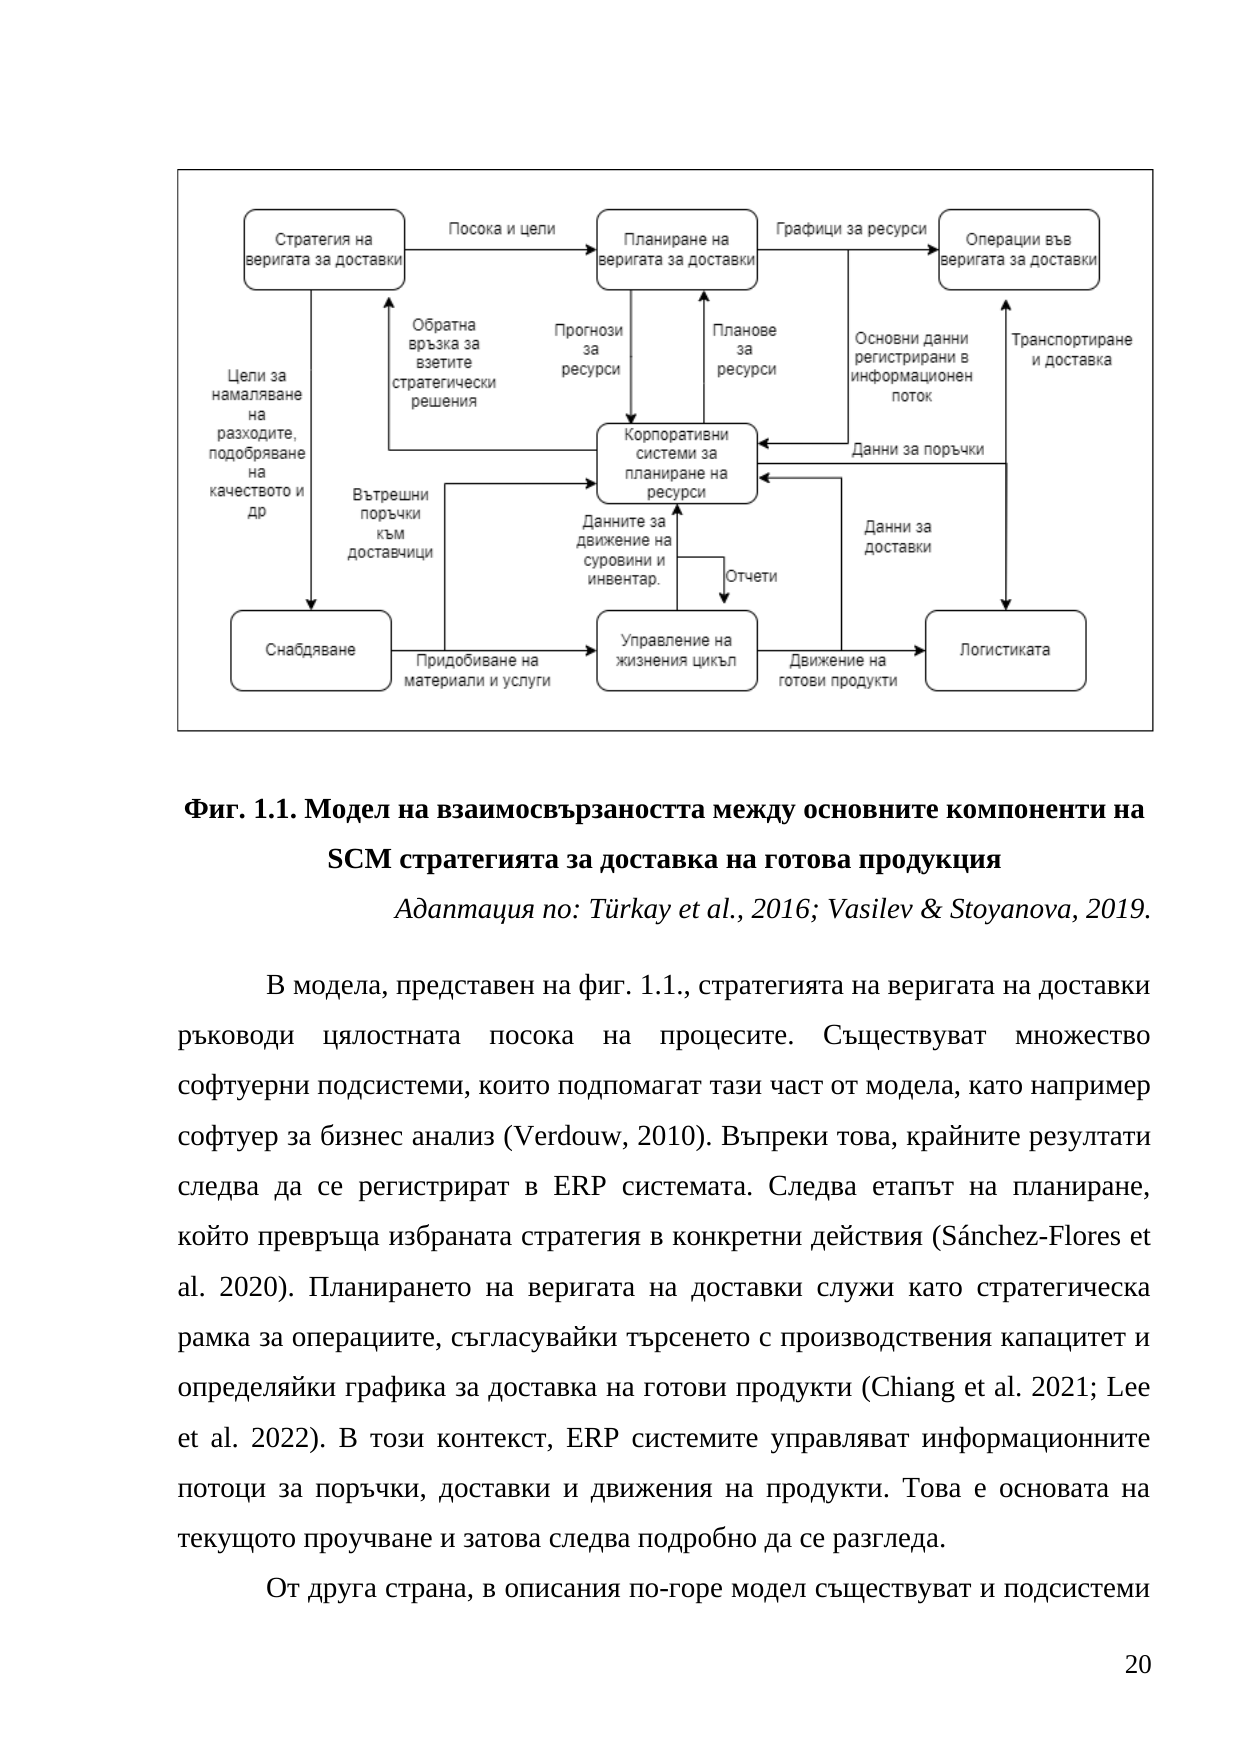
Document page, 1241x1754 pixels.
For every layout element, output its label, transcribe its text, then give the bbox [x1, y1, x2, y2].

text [177, 1571, 1152, 1604]
title Адаптация по: Türkay et al., 2016; Vasilev & Stoyanova, 2019. [177, 892, 1152, 925]
title Фиг. 1.1. Модел на взаимосвързаността между основните компоненти на SCM стратегията за доставка на готова продукция [177, 733, 1152, 875]
text В модела, представен на фиг. 1.1., стратегията на веригата на доставки ръководи цялостната посока на процесите. Съществуват множество софтуерни подсистеми, които подпомагат тази част от модела, като например софтуер за бизнес анализ (Verdouw, 2010). Въпреки това, крайните резултати следва да се регистрират в ERP системата. Следва етапът на планиране, който превръща избраната стратегия в конкретни действия (Sánchez-Flores et al. 2020). Планирането на веригата на доставки служи като стратегическа рамка за операциите, съгласувайки търсенето с производствения капацитет и определяйки графика за доставка на готови продукти (Chiang et al. 2021; Lee et al. 2022). В този контекст, ERP системите управляват информационните потоци за поръчки, доставки и движения на продукти. Това е основата на текущото проучване и затова следва подробно да се разгледа. [177, 967, 1152, 1554]
picture [177, 169, 1154, 733]
